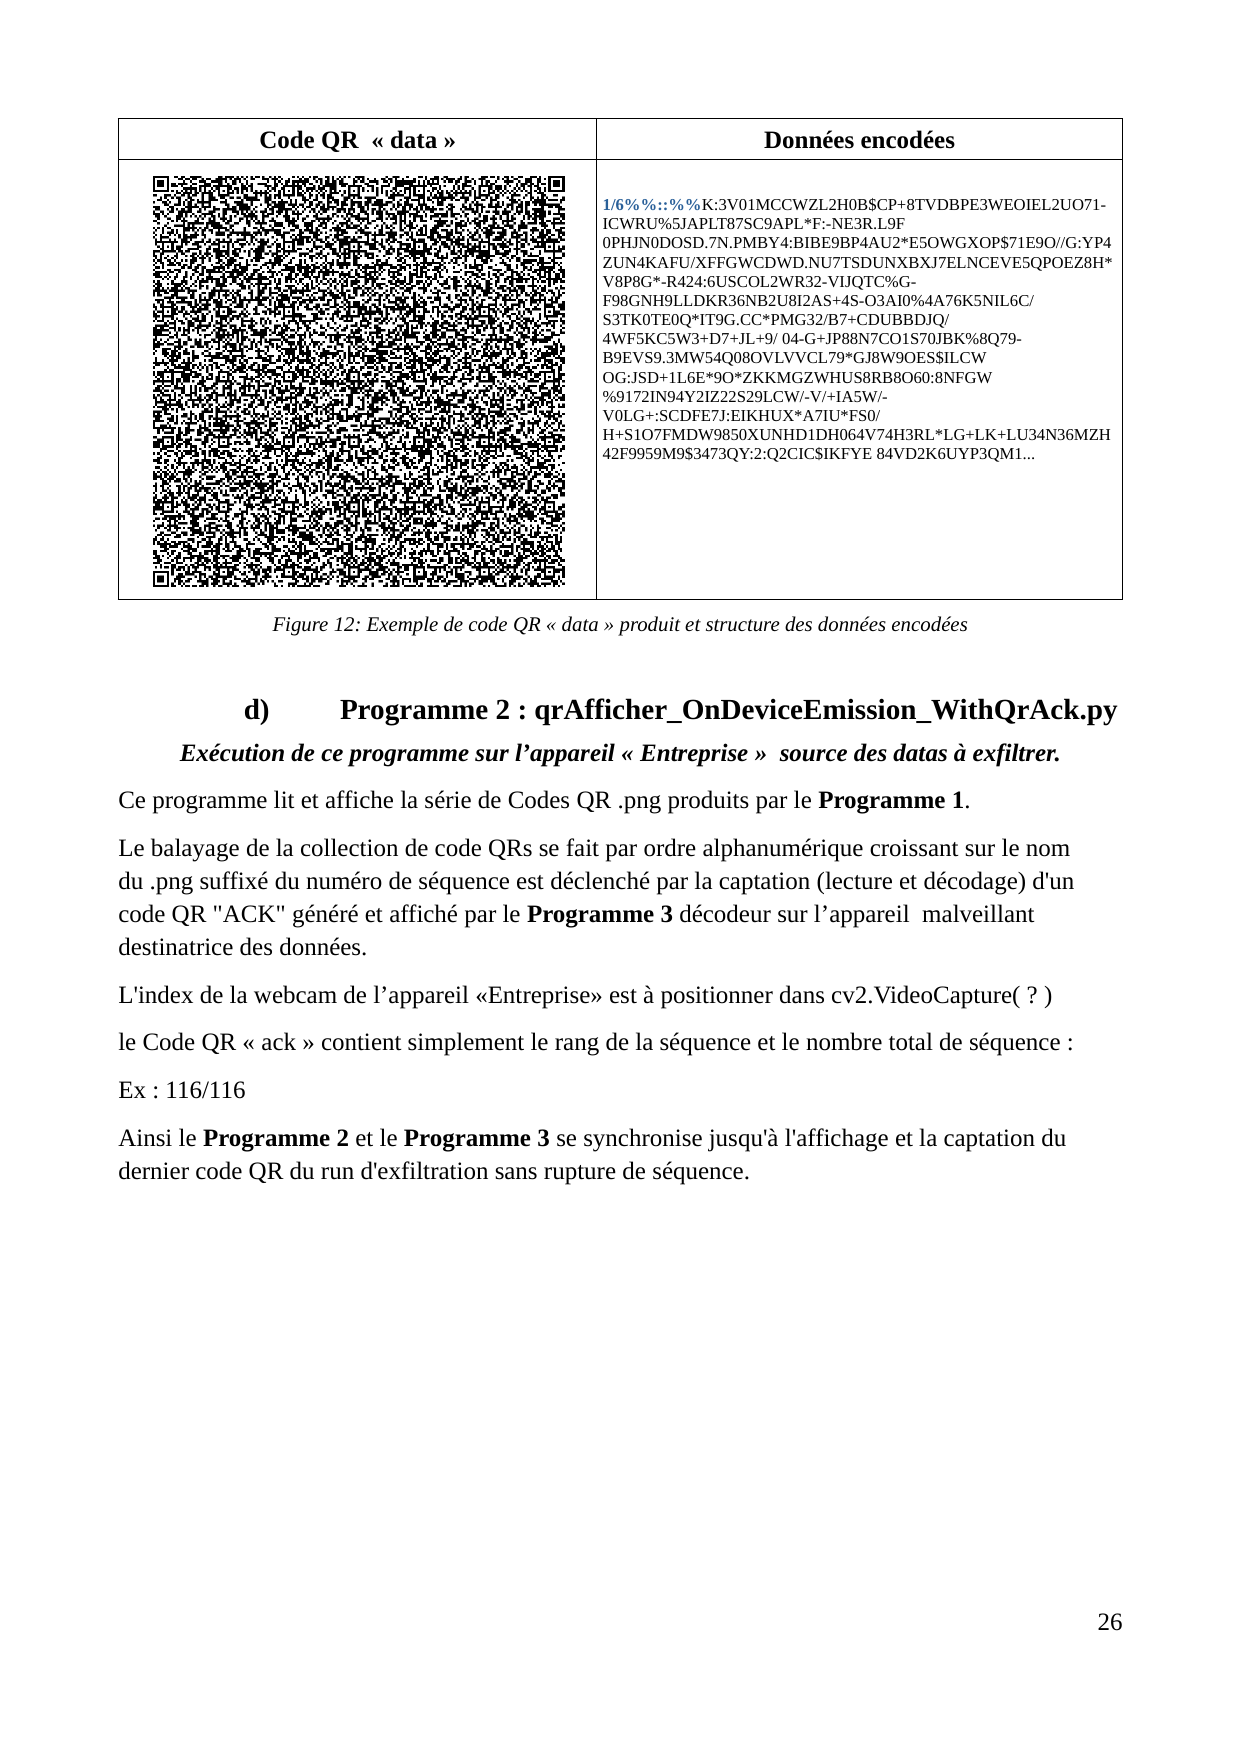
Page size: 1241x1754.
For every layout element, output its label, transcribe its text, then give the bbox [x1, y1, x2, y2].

table_cell 1/6%%::%%K:3V01MCCWZL2H0B$CP+8TVDBPE3WEOIEL2UO71- ICWRU%5JAPLT87SC9APL*F:-NE3R.L9F 0PHJN0DOSD.7N.PMBY4:BIBE9BP4AU2*E5OWGXOP$71E9O//G:YP4ZUN4KAFU/XFFGWCDWD.NU7TSDUNXBXJ7ELNCEVE5QPOEZ8H*V8P8G*-R424:6USCOL2WR32-VIJQTC%G-F98GNH9LLDKR36NB2U8I2AS+4S-O3AI0%4A76K5NIL6C/S3TK0TE0Q*IT9G.CC*PMG32/B7+CDUBBDJQ/4WF5KC5W3+D7+JL+9/ 04-G+JP88N7CO1S70JBK%8Q79-B9EVS9.3MW54Q08OVLVVCL79*GJ8W9OES$ILCW OG:JSD+1L6E*9O*ZKKMGZWHUS8RB8O60:8NFGW%9172IN94Y2IZ22S29LCW/-V/+IA5W/-V0LG+:SCDFE7J:EIKHUX*A7IU*FS0/H+S1O7FMDW9850XUNHD1DH064V74H3RL*LG+LK+LU34N36MZH42F9959M9$3473QY:2:Q2CIC$IKFYE 84VD2K6UYP3QM1... [597, 160, 1122, 598]
table_cell [119, 160, 596, 598]
text L'index de la webcam de l’appareil «Entreprise» est à positionner dans cv2.VideoCapture( ? ) [118, 980, 1122, 1009]
text Ex : 116/116 [118, 1075, 1122, 1104]
text Exécution de ce programme sur l’appareil « Entreprise » source des datas à exfiltrer. [118, 738, 1122, 767]
text Ainsi le Programme 2 et le Programme 3 se synchronise jusqu'à l'affichage et la captation du dernier code QR du run d'exfiltration sans rupture de séquence. [118, 1123, 1122, 1184]
table_header Code QR « data » [119, 119, 596, 159]
text Figure 12: Exemple de code QR « data » produit et structure des données encodées [118, 612, 1122, 636]
picture [143, 166, 572, 593]
table_header Données encodées [597, 119, 1122, 159]
text Le balayage de la collection de code QRs se fait par ordre alphanumérique croissant sur le nom du .png suffixé du numéro de séquence est déclenché par la captation (lecture et décodage) d'un code QR "ACK" généré et affiché par le Programme 3 décodeur sur l’appareil malveillant destinatrice des données. [118, 833, 1122, 961]
text Ce programme lit et affiche la série de Codes QR .png produits par le Programme 1. [118, 786, 1122, 814]
text le Code QR « ack » contient simplement le rang de la séquence et le nombre total de séquence : [118, 1027, 1122, 1056]
subtitle Programme 2 : qrAfficher_OnDeviceEmission_WithQrAck.py [118, 692, 1122, 726]
